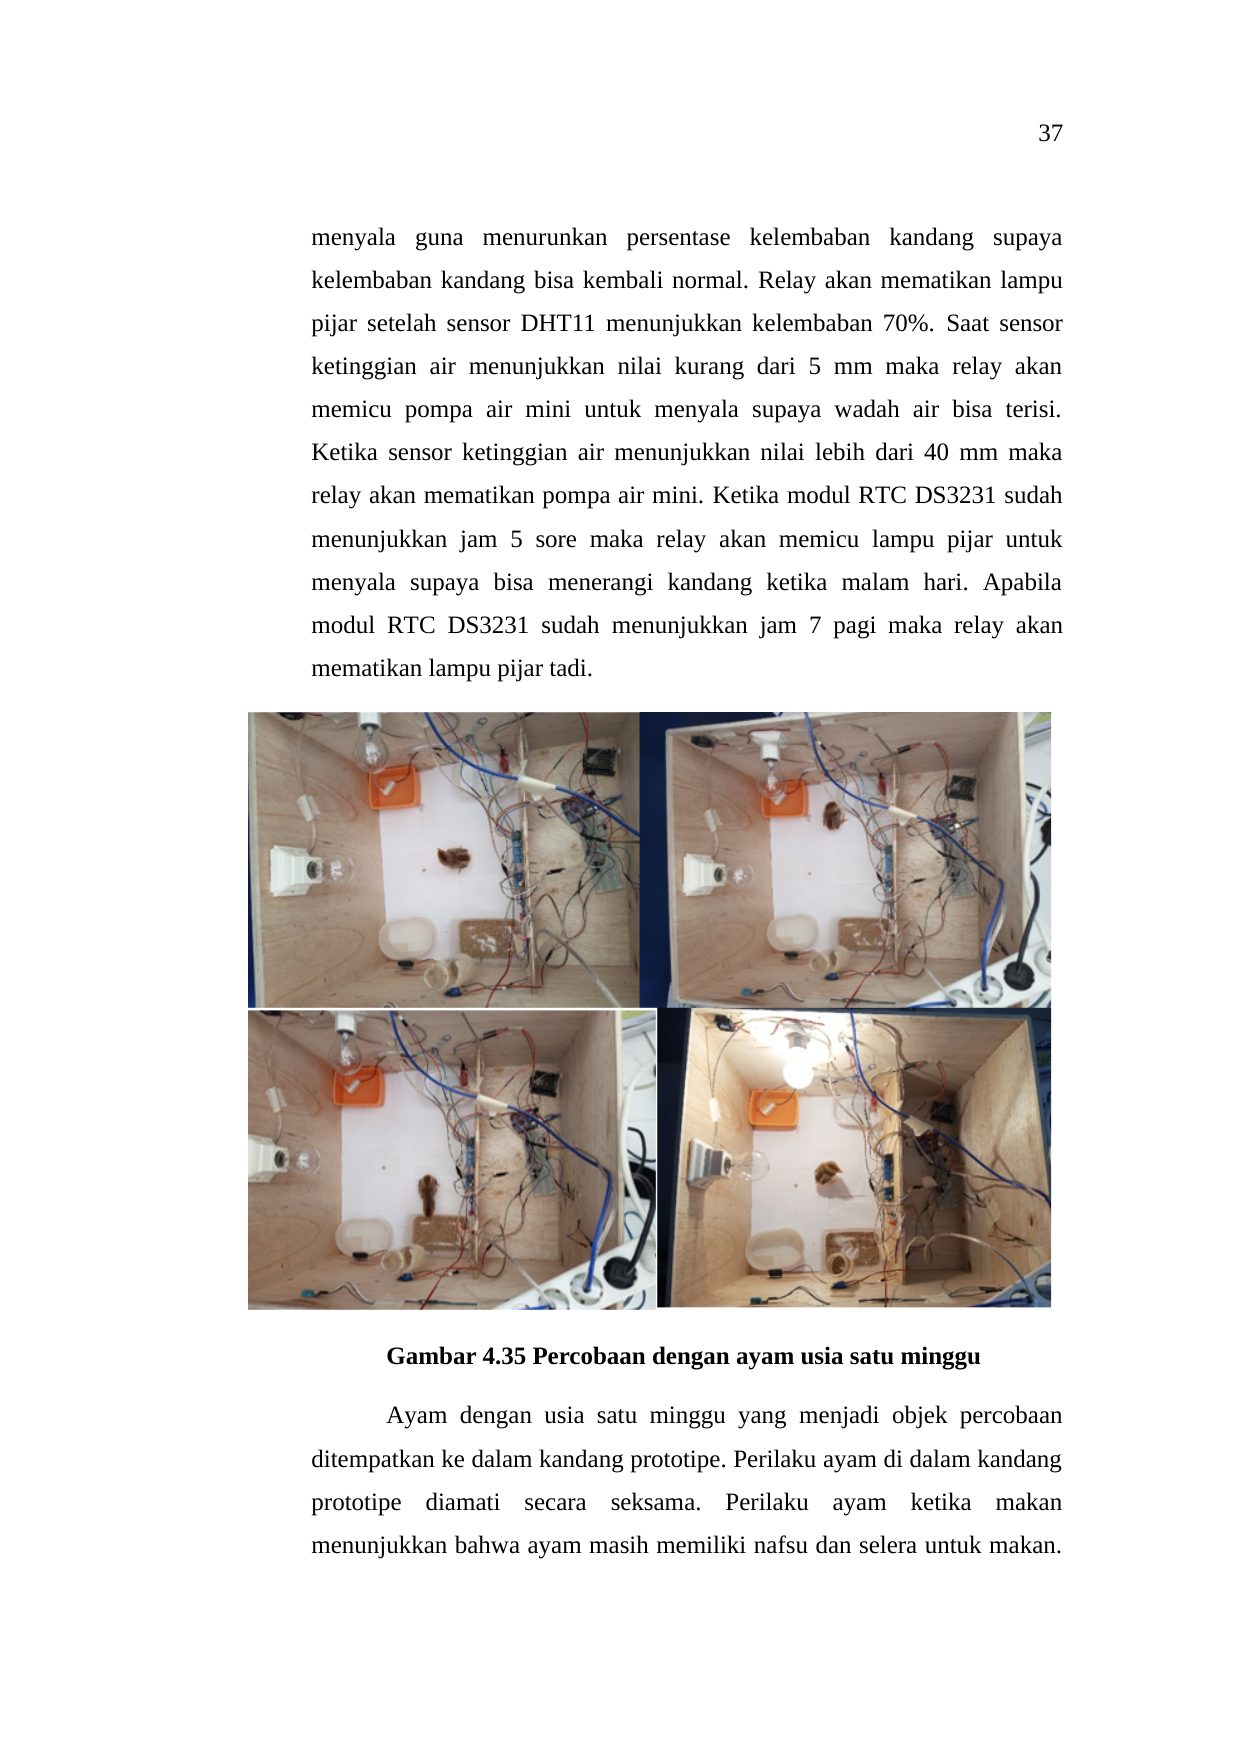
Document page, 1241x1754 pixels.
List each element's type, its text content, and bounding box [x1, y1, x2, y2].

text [311, 222, 1063, 682]
picture [248, 712, 1052, 1310]
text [311, 1401, 1063, 1559]
